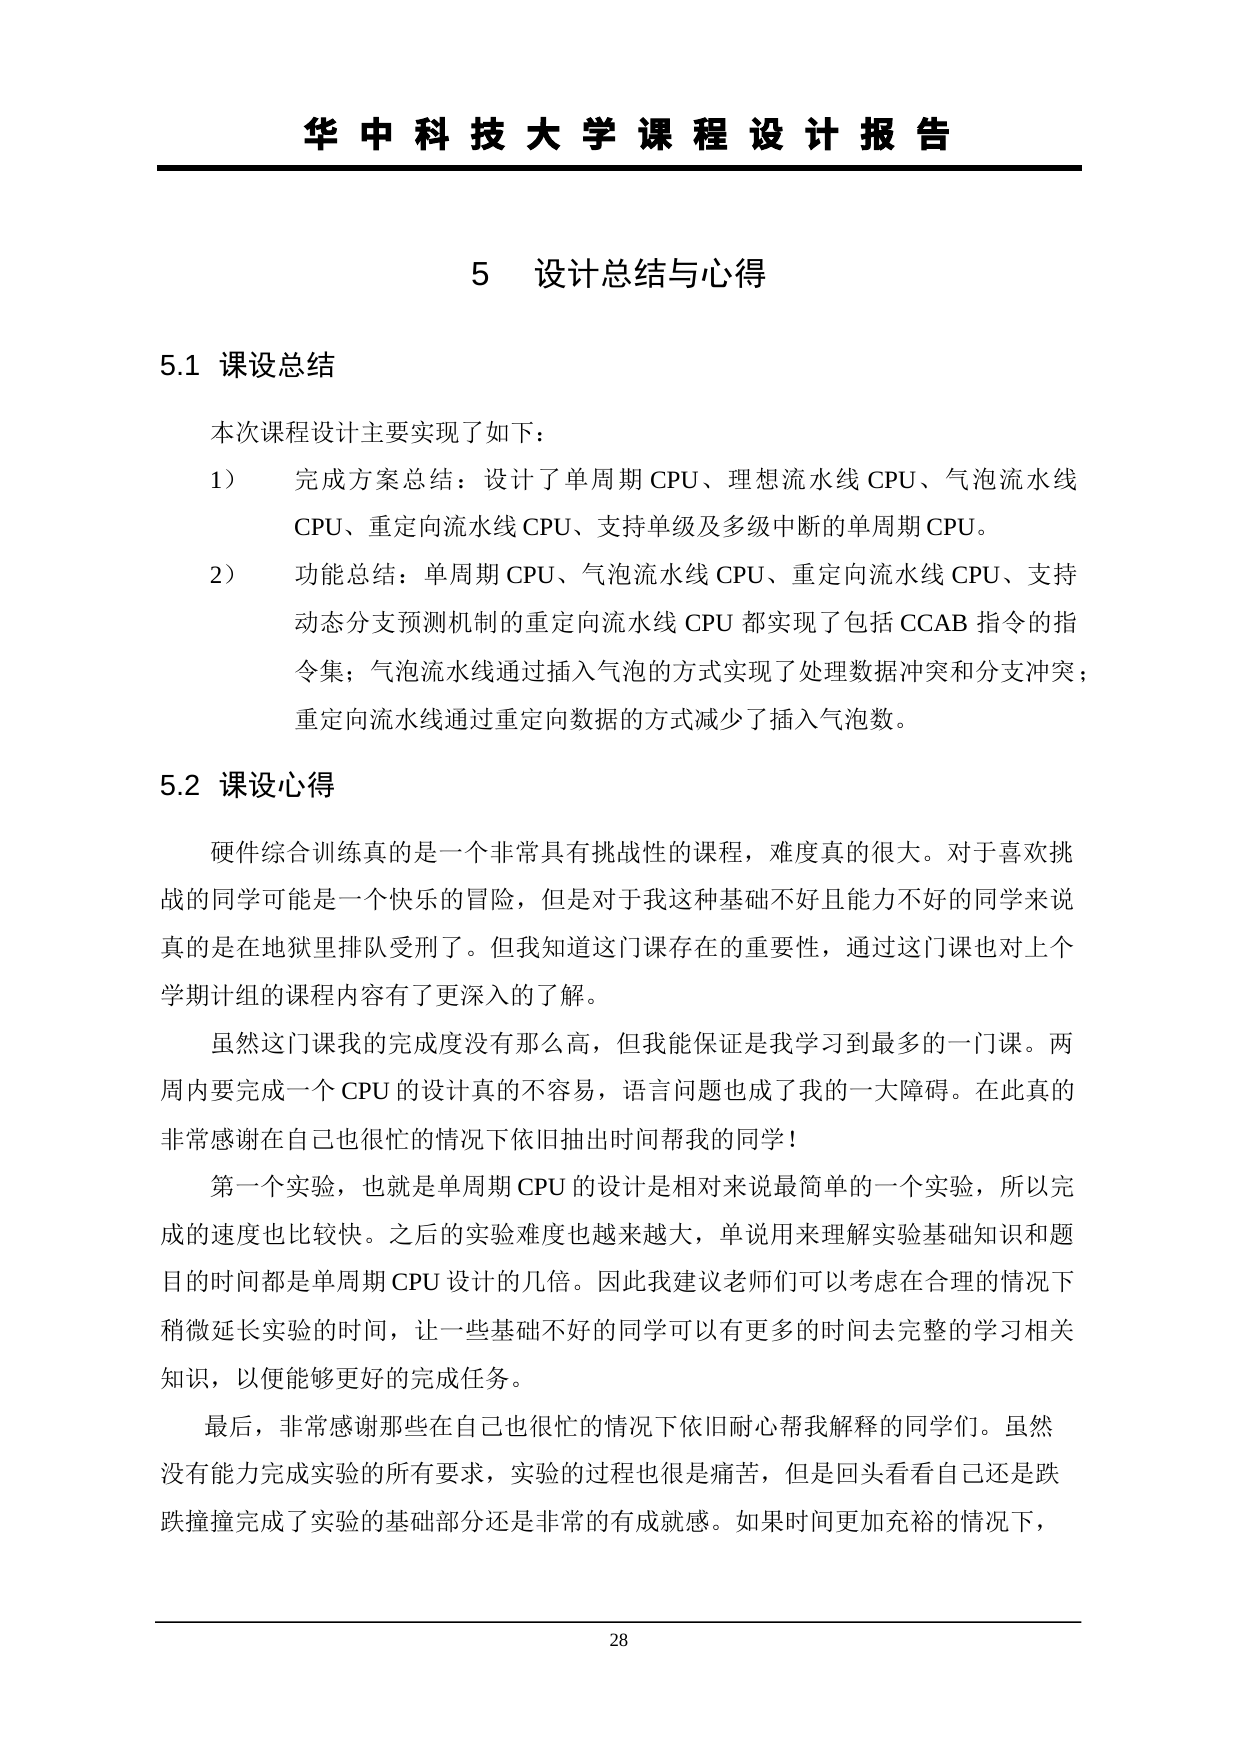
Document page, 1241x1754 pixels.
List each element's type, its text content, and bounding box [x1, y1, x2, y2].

list 功能总结：单周期CPU、气泡流水线CPU、重定向流水线CPU、支持动态分支预测机制的重定向流水线CPU 都实现了包括CCAB 指令的指令集；气泡流水线通过插入气泡的方式实现了处理数据冲突和分支冲突；重定向流水线通过重定向数据的方式减少了插入气泡数。 [209, 550, 1078, 741]
list 完成方案总结：设计了单周期CPU、理想流水线CPU、气泡流水线CPU、重定向流水线CPU、支持单级及多级中断的单周期CPU。 [209, 454, 1078, 550]
text 本次课程设计主要实现了如下： [159, 407, 1104, 454]
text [159, 1400, 1075, 1544]
text 硬件综合训练真的是一个非常具有挑战性的课程，难度真的很大。对于喜欢挑战的同学可能是一个快乐的冒险，但是对于我这种基础不好且能力不好的同学来说真的是在地狱里排队受刑了。但我知道这门课存在的重要性，通过这门课也对上个学期计组的课程内容有了更深入的了解。 [159, 827, 1075, 1018]
subtitle 设计总结与心得 [159, 248, 1078, 296]
subtitle 课设总结 [159, 346, 1053, 382]
text 第一个实验，也就是单周期CPU的设计是相对来说最简单的一个实验，所以完成的速度也比较快。之后的实验难度也越来越大，单说用来理解实验基础知识和题目的时间都是单周期CPU设计的几倍。因此我建议老师们可以考虑在合理的情况下稍微延长实验的时间，让一些基础不好的同学可以有更多的时间去完整的学习相关知识，以便能够更好的完成任务。 [159, 1161, 1075, 1400]
subtitle 课设心得 [159, 766, 1053, 802]
text 虽然这门课我的完成度没有那么高，但我能保证是我学习到最多的一门课。两周内要完成一个CPU的设计真的不容易，语言问题也成了我的一大障碍。在此真的非常感谢在自己也很忙的情况下依旧抽出时间帮我的同学！ [159, 1018, 1075, 1161]
